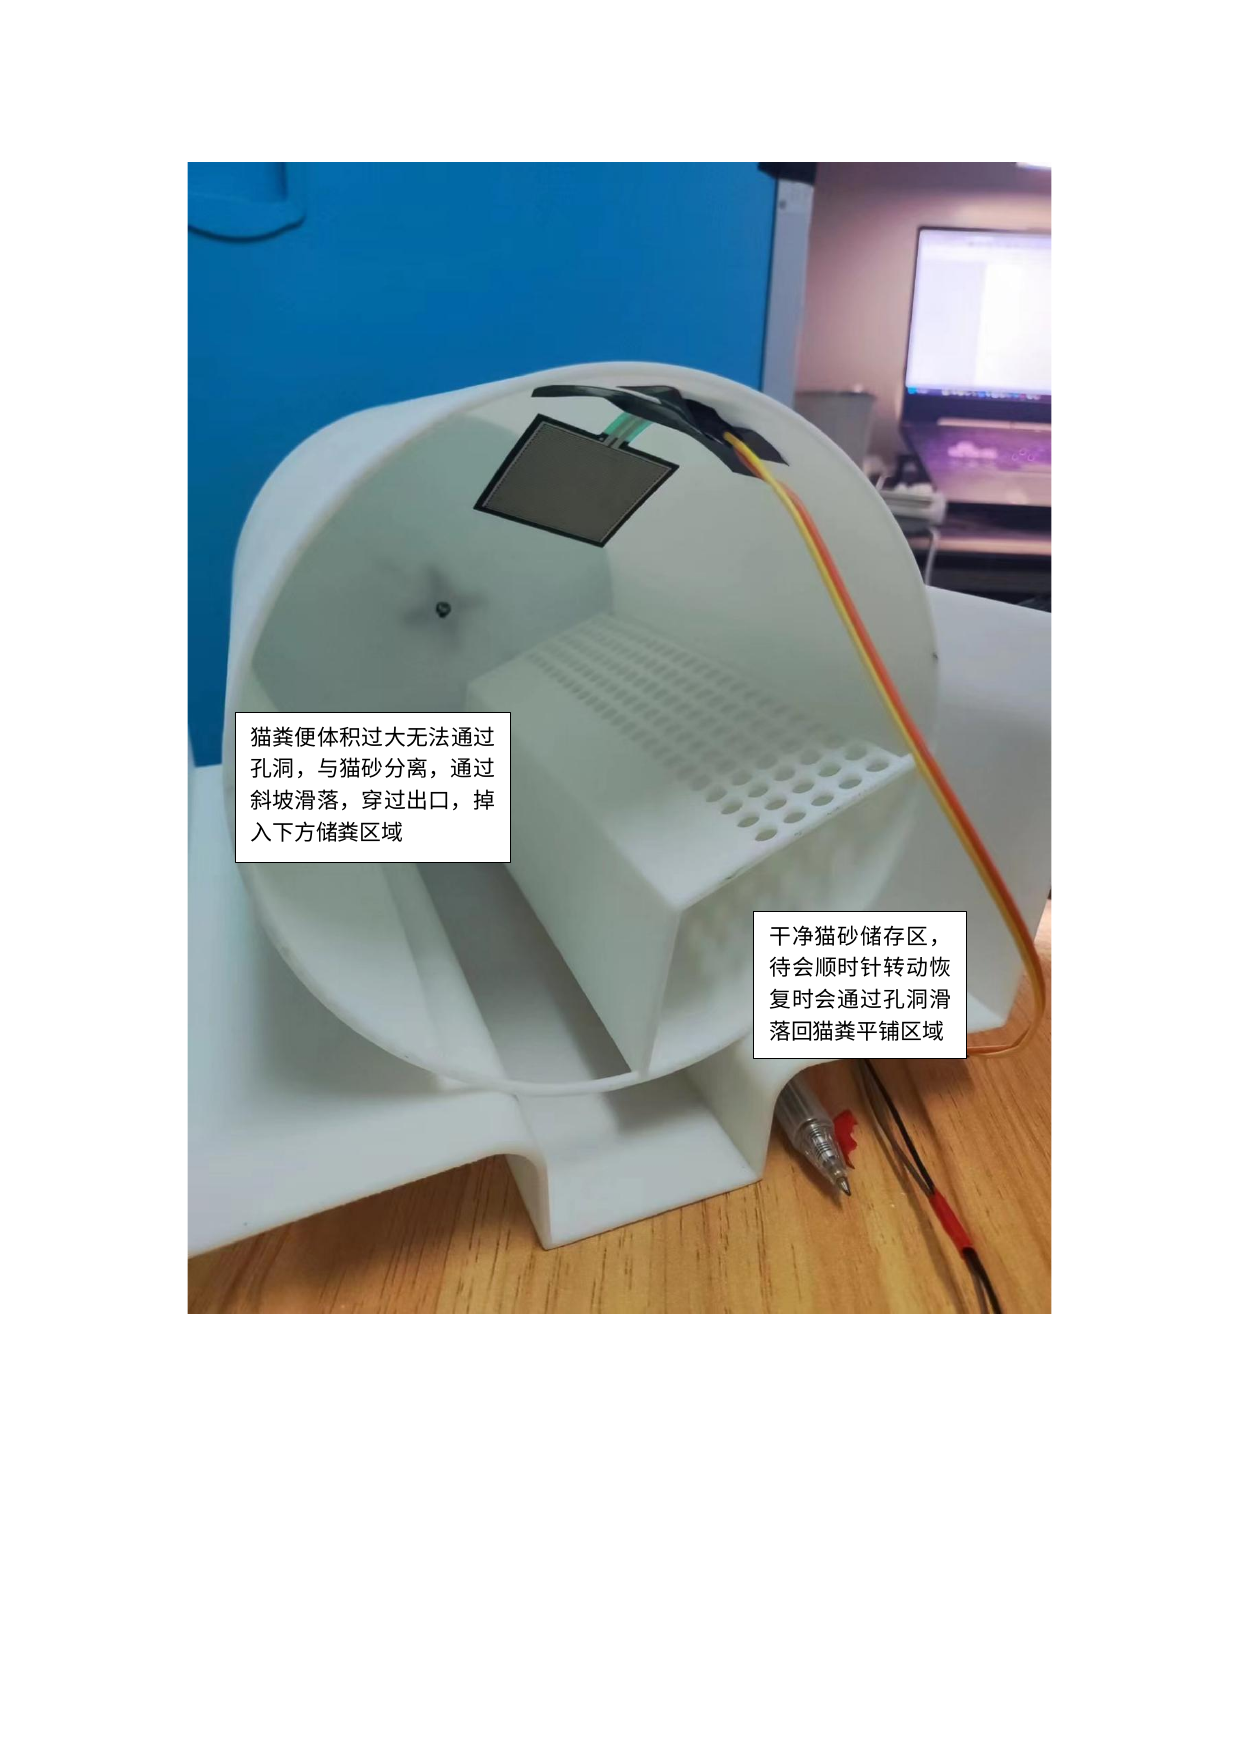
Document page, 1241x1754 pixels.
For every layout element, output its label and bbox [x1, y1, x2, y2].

picture [236, 501, 241, 510]
picture [187, 162, 1052, 1314]
